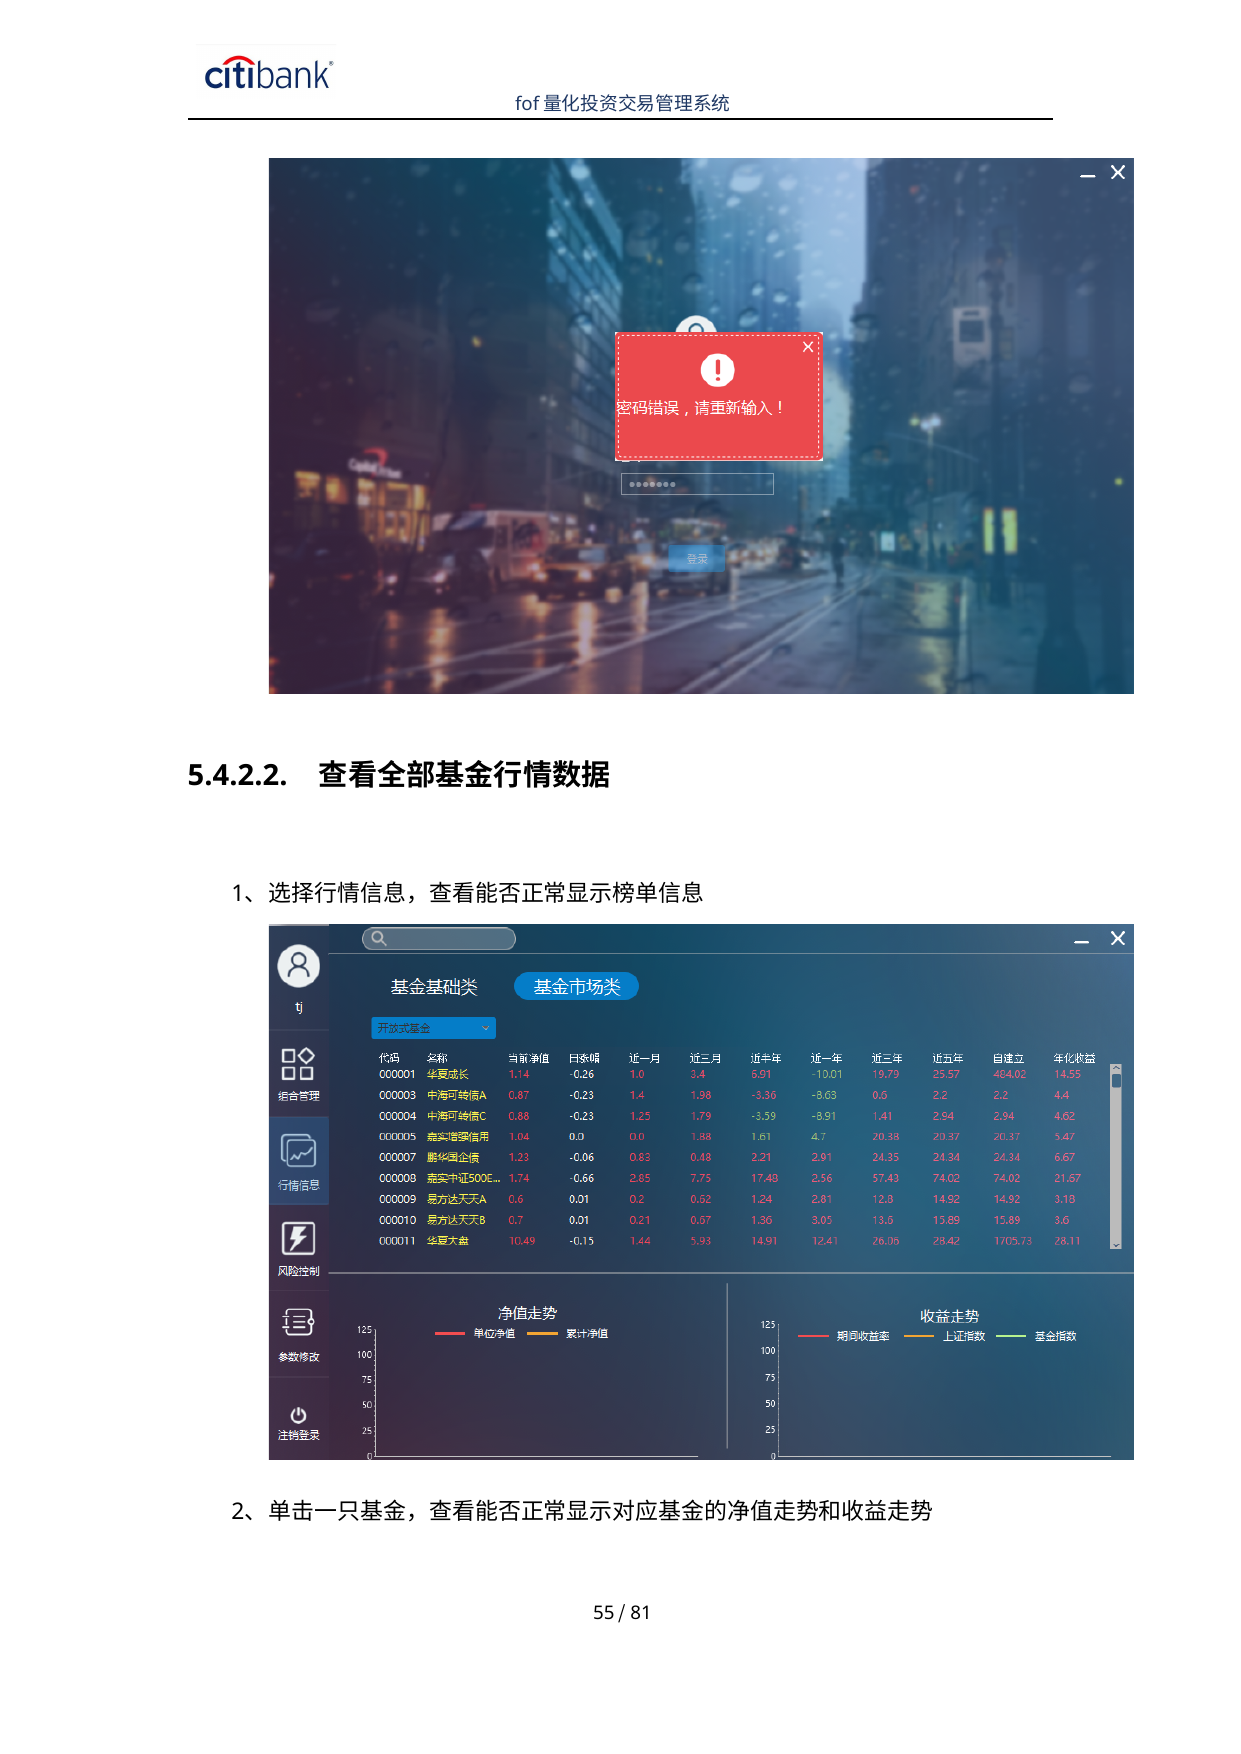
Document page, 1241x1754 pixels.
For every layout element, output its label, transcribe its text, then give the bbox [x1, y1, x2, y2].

picture [195, 44, 337, 99]
picture [268, 158, 1134, 694]
list 单击一只基金，查看能否正常显示对应基金的净值走势和收益走势 [231, 1477, 1053, 1542]
subtitle 查看全部基金行情数据 [187, 741, 1053, 806]
picture [268, 924, 1134, 1460]
list 选择行情信息，查看能否正常显示榜单信息 [231, 859, 1053, 924]
